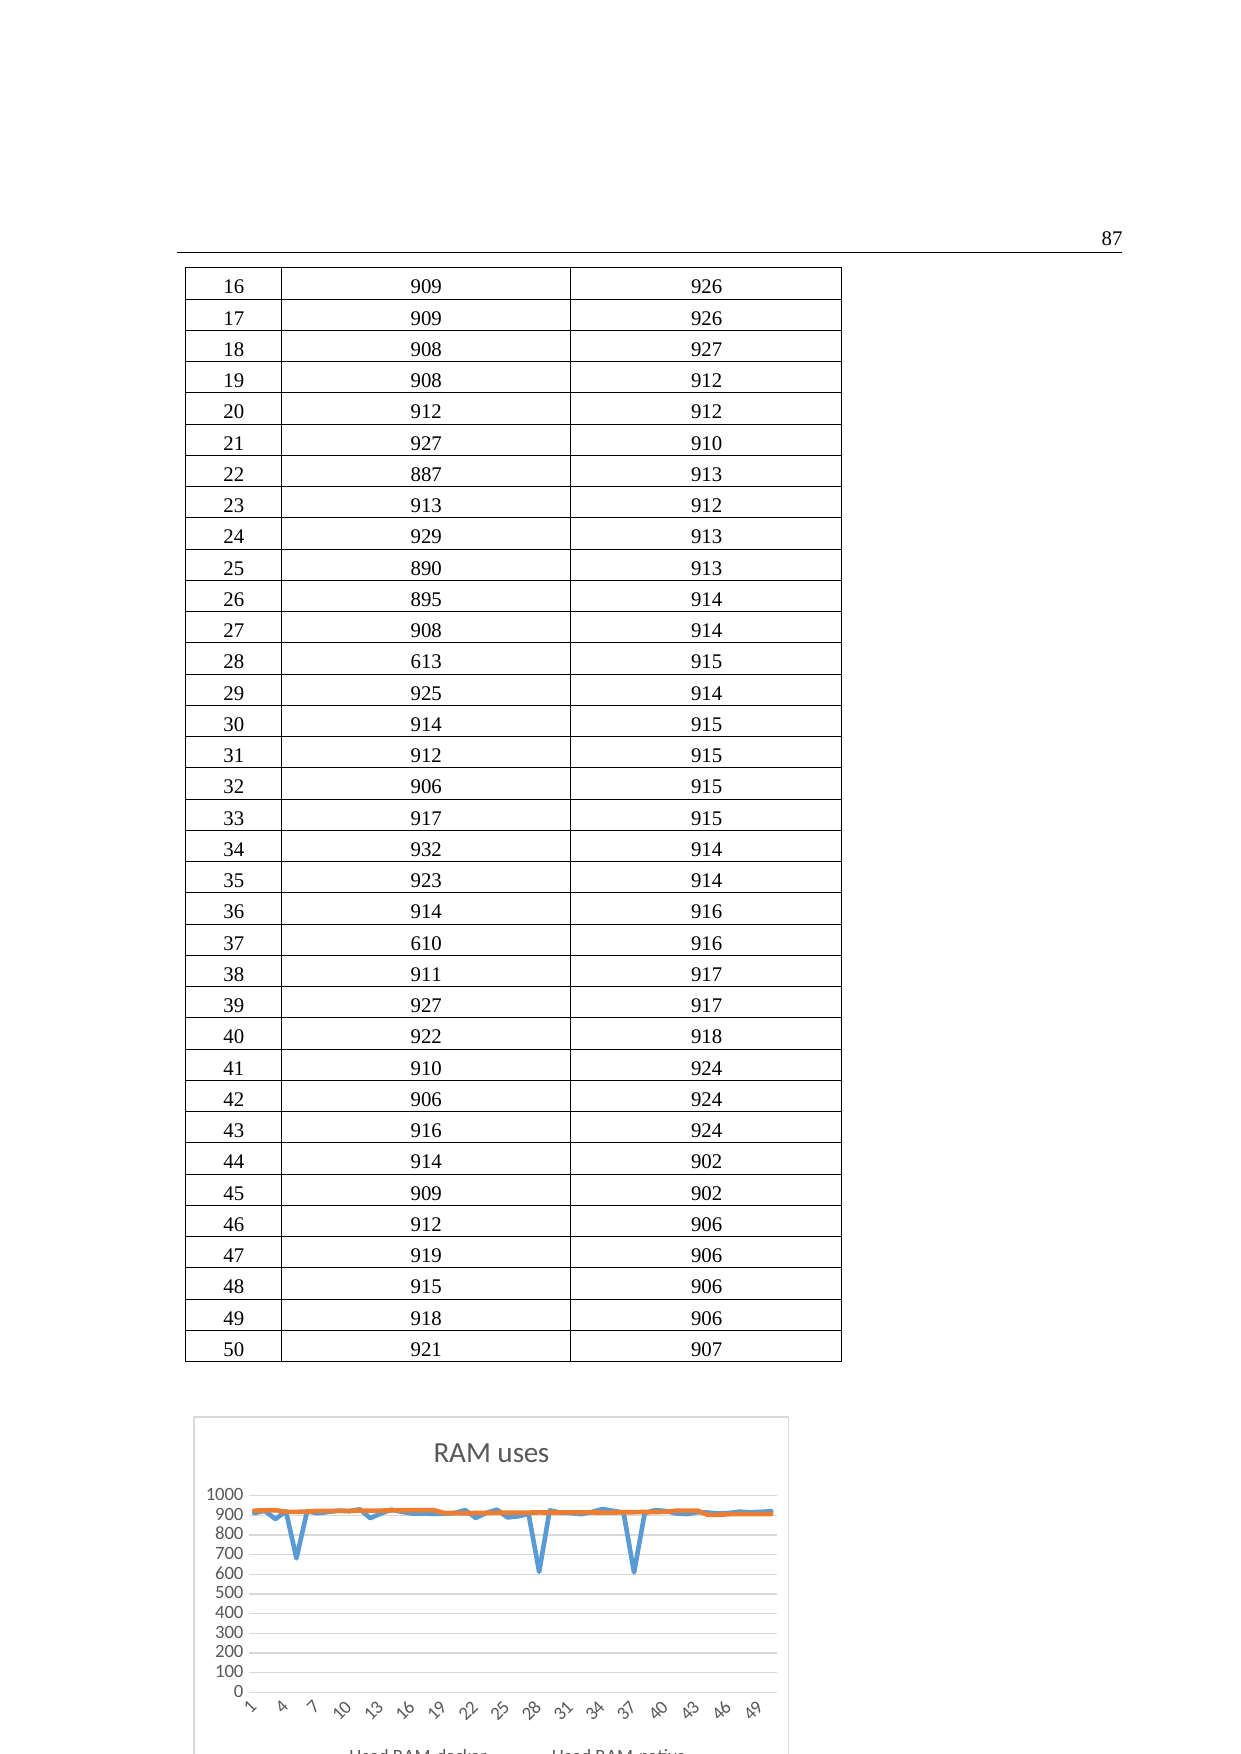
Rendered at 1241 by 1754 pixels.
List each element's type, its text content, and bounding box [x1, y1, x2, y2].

table_cell 40 [186, 1018, 281, 1048]
table_cell 924 [571, 1112, 841, 1142]
table_cell 47 [186, 1237, 281, 1267]
table_cell 913 [571, 550, 841, 580]
table_cell 923 [282, 862, 570, 892]
table_cell 22 [186, 456, 281, 486]
table_cell 906 [282, 768, 570, 798]
table_cell 909 [282, 1175, 570, 1205]
table_cell 915 [571, 737, 841, 767]
table_cell 915 [282, 1268, 570, 1298]
table_cell 48 [186, 1268, 281, 1298]
table_cell 26 [186, 581, 281, 611]
table_cell 915 [571, 800, 841, 830]
table_cell 49 [186, 1300, 281, 1330]
table_cell 42 [186, 1081, 281, 1111]
table_cell 20 [186, 393, 281, 423]
table_cell 922 [282, 1018, 570, 1048]
table_cell 30 [186, 706, 281, 736]
table_cell 908 [282, 331, 570, 361]
table_cell 39 [186, 987, 281, 1017]
table_cell 32 [186, 768, 281, 798]
table_cell 908 [282, 612, 570, 642]
table_cell 18 [186, 331, 281, 361]
table_cell 926 [571, 268, 841, 298]
table_cell 29 [186, 675, 281, 705]
table_cell 887 [282, 456, 570, 486]
table_cell 914 [571, 581, 841, 611]
table_cell 35 [186, 862, 281, 892]
table_cell 908 [282, 362, 570, 392]
table_cell 50 [186, 1331, 281, 1361]
table_cell 23 [186, 487, 281, 517]
table_cell 16 [186, 268, 281, 298]
table_cell 34 [186, 831, 281, 861]
table_cell 915 [571, 768, 841, 798]
table_cell 921 [282, 1331, 570, 1361]
table_cell 25 [186, 550, 281, 580]
table_cell 38 [186, 956, 281, 986]
table_cell 917 [571, 987, 841, 1017]
table_cell 912 [282, 393, 570, 423]
table_cell 33 [186, 800, 281, 830]
table_cell 909 [282, 300, 570, 330]
table_cell 925 [282, 675, 570, 705]
table_cell 895 [282, 581, 570, 611]
table_cell 912 [282, 1206, 570, 1236]
table_cell 912 [571, 362, 841, 392]
table_cell 37 [186, 925, 281, 955]
table_cell 913 [282, 487, 570, 517]
table_cell 912 [571, 487, 841, 517]
table_cell 613 [282, 643, 570, 673]
table_cell 27 [186, 612, 281, 642]
table_cell 906 [571, 1300, 841, 1330]
table_cell 31 [186, 737, 281, 767]
table_cell 906 [571, 1237, 841, 1267]
table_cell 44 [186, 1143, 281, 1173]
table_cell 912 [282, 737, 570, 767]
table_cell 918 [571, 1018, 841, 1048]
table_cell 917 [282, 800, 570, 830]
table_cell 17 [186, 300, 281, 330]
table_cell 916 [571, 893, 841, 923]
table_cell 907 [571, 1331, 841, 1361]
table_cell 914 [282, 893, 570, 923]
table_cell 918 [282, 1300, 570, 1330]
table_cell 914 [571, 612, 841, 642]
table_cell 910 [571, 425, 841, 455]
table_cell 913 [571, 518, 841, 548]
table_cell 927 [571, 331, 841, 361]
table_cell 914 [282, 1143, 570, 1173]
table_cell 28 [186, 643, 281, 673]
table_cell 911 [282, 956, 570, 986]
table_cell 19 [186, 362, 281, 392]
table_cell 917 [571, 956, 841, 986]
table_cell 46 [186, 1206, 281, 1236]
table_cell 919 [282, 1237, 570, 1267]
table_cell 914 [282, 706, 570, 736]
table_cell 916 [571, 925, 841, 955]
table_cell 912 [571, 393, 841, 423]
table_cell 906 [571, 1206, 841, 1236]
table_cell 906 [282, 1081, 570, 1111]
table_cell 24 [186, 518, 281, 548]
table_cell 927 [282, 425, 570, 455]
table_cell 902 [571, 1175, 841, 1205]
table_cell 909 [282, 268, 570, 298]
table_cell 21 [186, 425, 281, 455]
table_cell 924 [571, 1050, 841, 1080]
table_cell 610 [282, 925, 570, 955]
table_cell 929 [282, 518, 570, 548]
table_cell 36 [186, 893, 281, 923]
table_cell 914 [571, 831, 841, 861]
table_cell 927 [282, 987, 570, 1017]
table_cell 926 [571, 300, 841, 330]
table_cell 916 [282, 1112, 570, 1142]
table_cell 43 [186, 1112, 281, 1142]
table_cell 924 [571, 1081, 841, 1111]
table_cell 910 [282, 1050, 570, 1080]
table_cell 45 [186, 1175, 281, 1205]
table_cell 914 [571, 862, 841, 892]
table_cell 906 [571, 1268, 841, 1298]
table_cell 915 [571, 643, 841, 673]
table_cell 932 [282, 831, 570, 861]
table_cell 890 [282, 550, 570, 580]
table_cell 902 [571, 1143, 841, 1173]
table_cell 41 [186, 1050, 281, 1080]
table_cell 914 [571, 675, 841, 705]
table_cell 913 [571, 456, 841, 486]
table_cell 915 [571, 706, 841, 736]
